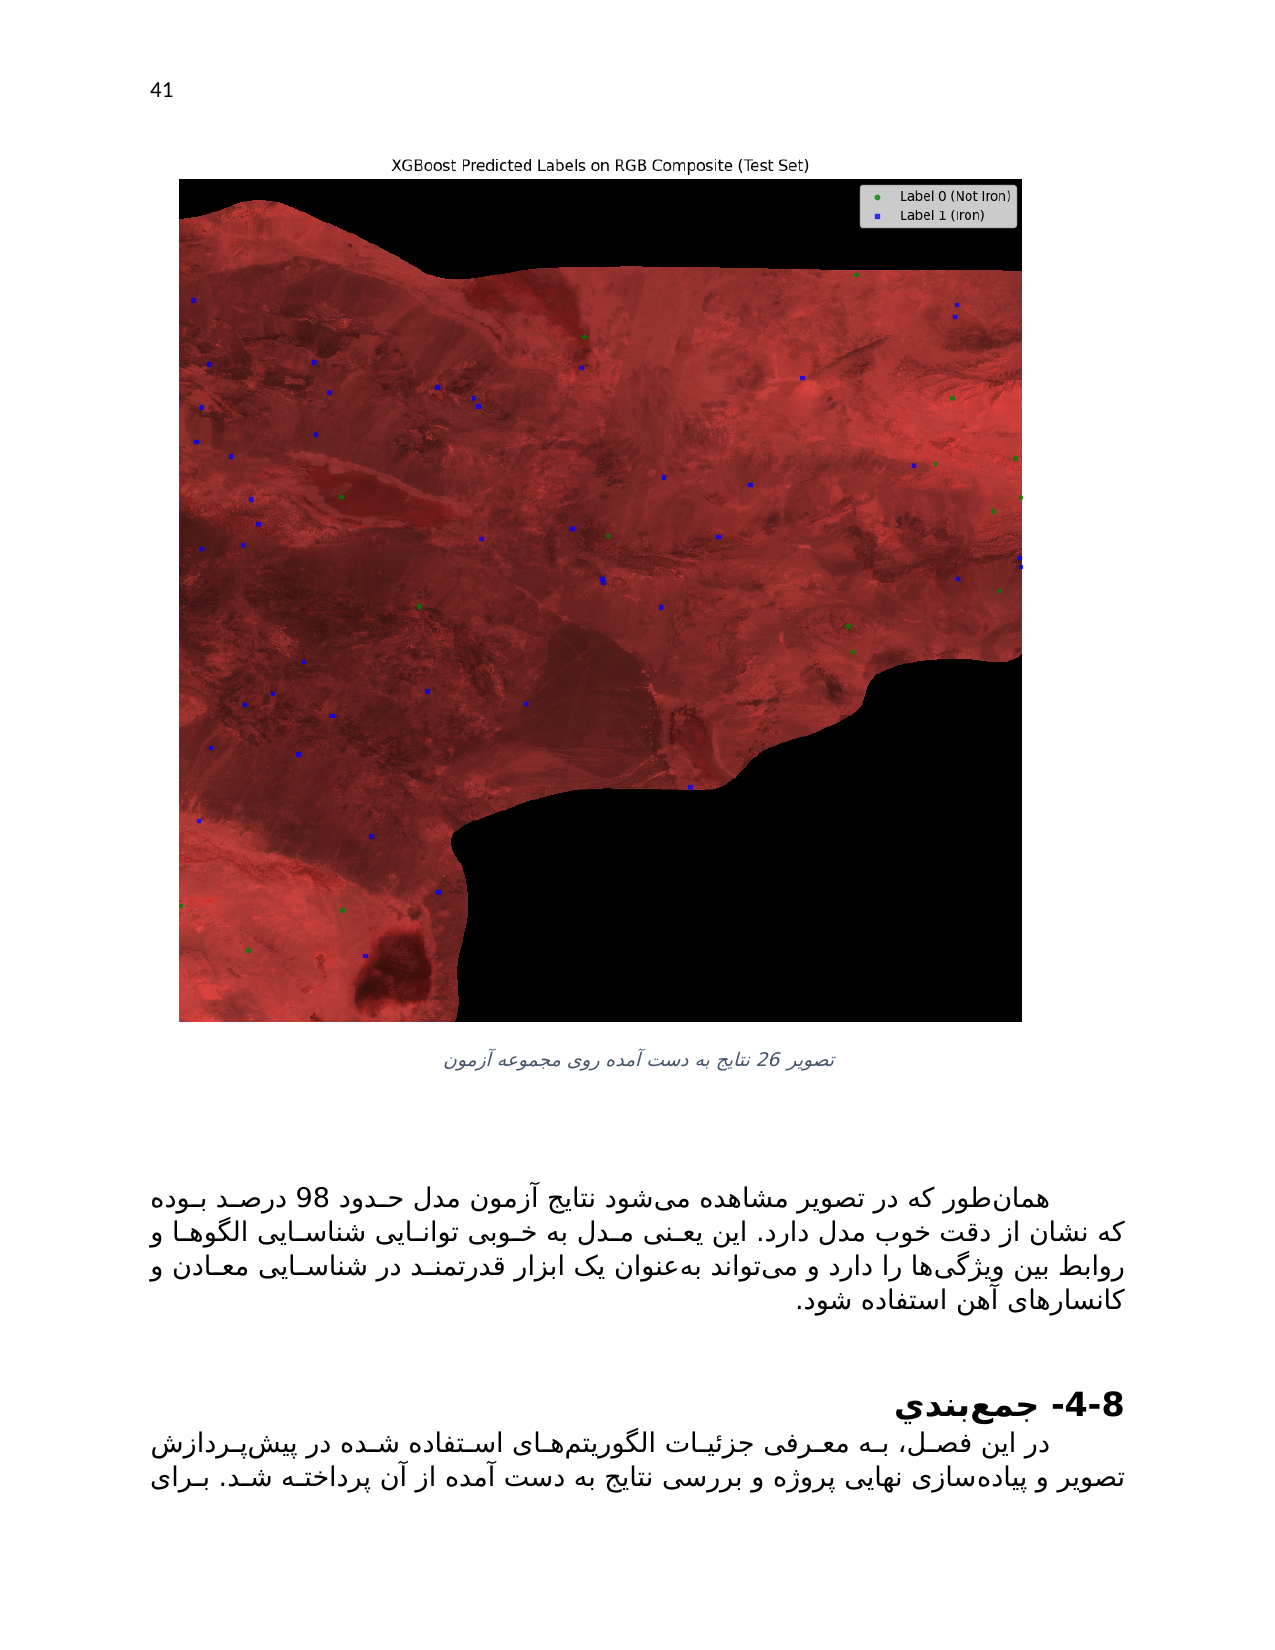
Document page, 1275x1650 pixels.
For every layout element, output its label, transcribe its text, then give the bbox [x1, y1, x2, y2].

text همان‌طور که در تصویر مشاهده می‌شود نتایج آزمون مدل حدود 98 درصد بوده که نشان از دقت خوب مدل دارد. این یعنی مدل به‌ خوبی توانایی شناسایی الگوها و روابط بین ویژگی‌ها را دارد و می‌تواند به‌عنوان یک ابزار قدرتمند در شناسایی معادن و کانسارهای آهن استفاده شود. [150, 1182, 1125, 1316]
picture [169, 150, 1030, 1031]
subtitle 4-8- جمع‌بندي [150, 1386, 1125, 1424]
text تصویر 26 نتایج به دست آمده روی مجموعه آزمون [150, 1049, 1125, 1071]
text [150, 1427, 1125, 1493]
